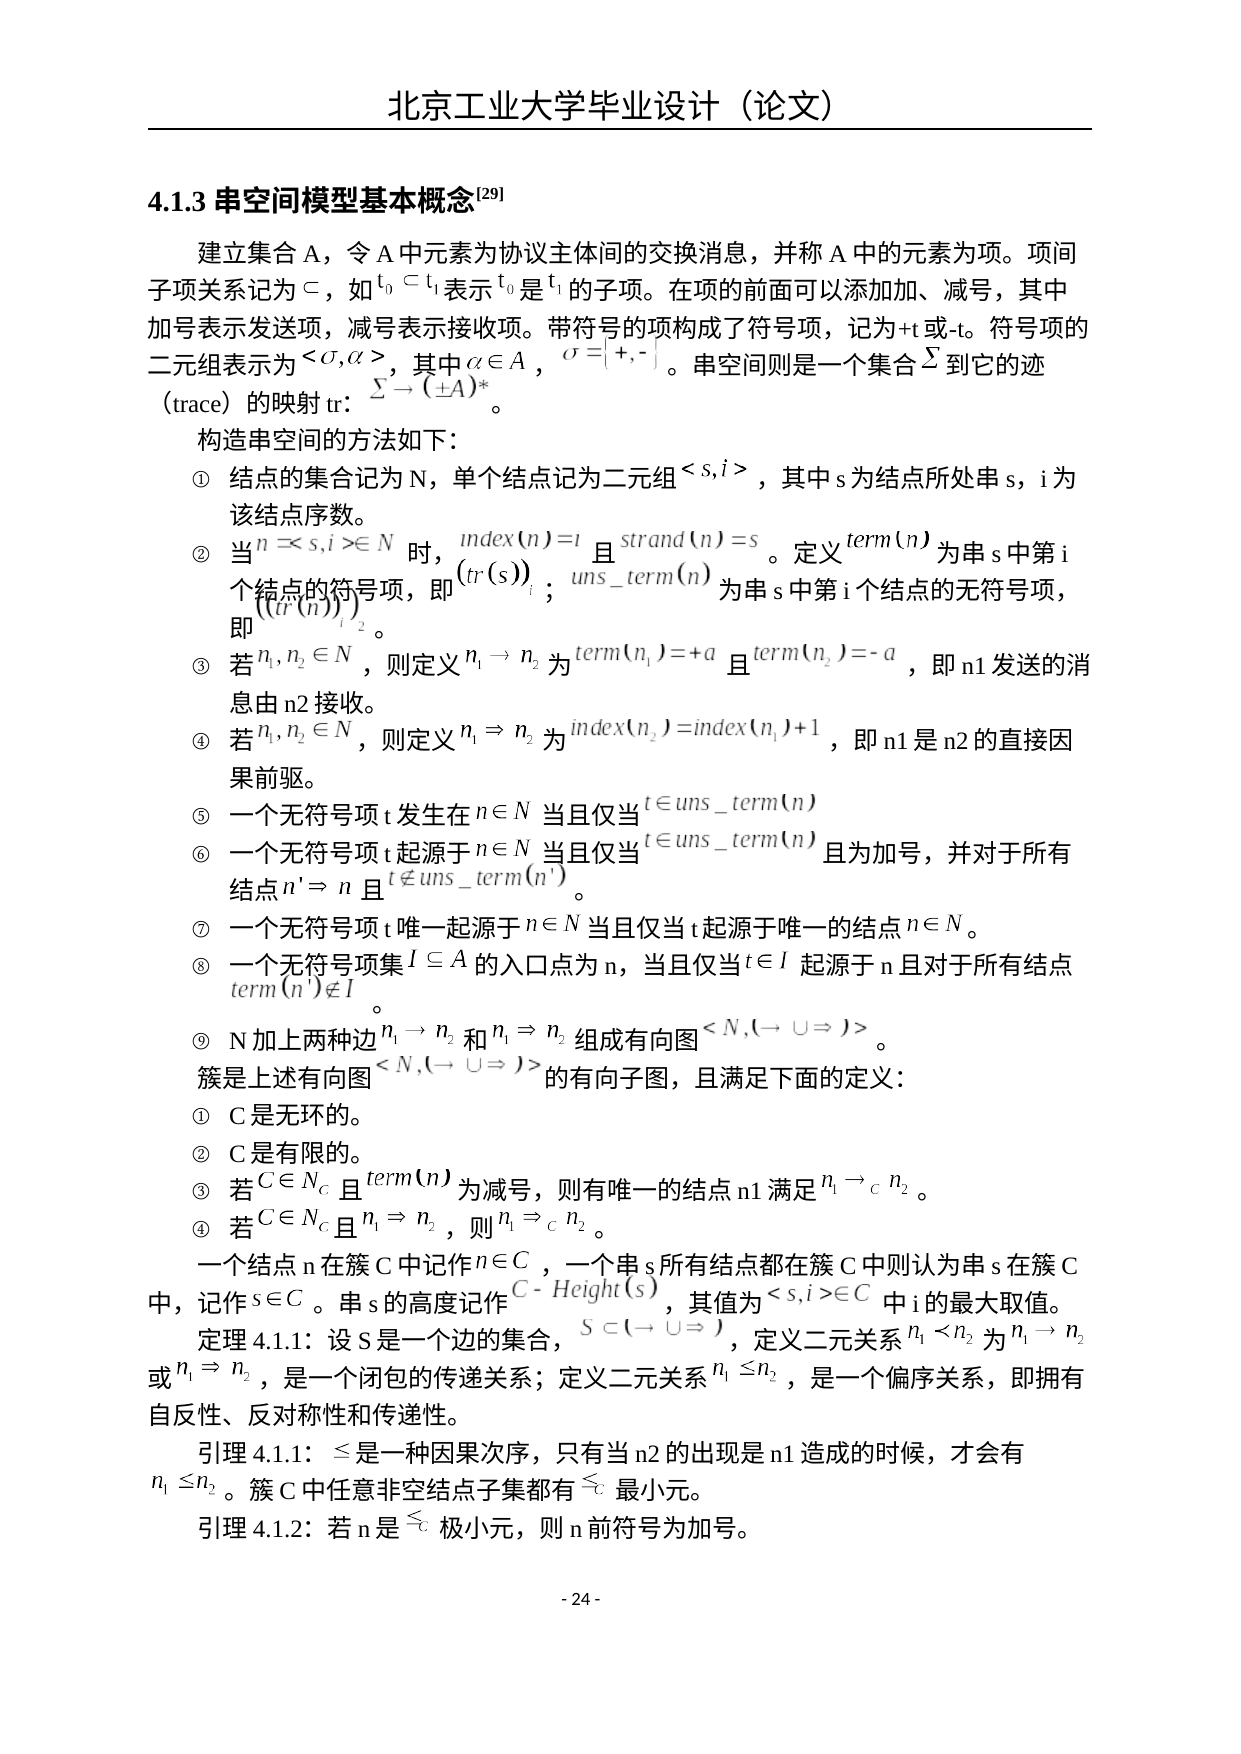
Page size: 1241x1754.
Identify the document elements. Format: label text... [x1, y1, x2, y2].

text 串空间模型基本概念[29] [148, 177, 1092, 219]
text 簇是上述有向图的有向子图，且满足下面的定义： [148, 1057, 1092, 1094]
list 若且 ，则 。 [191, 1207, 1092, 1244]
list 一个无符号项t唯一起源于当且仅当t起源于唯一的结点。 [191, 907, 1092, 944]
list 若 且 为减号，则有唯一的结点n1满足 。 [191, 1169, 1092, 1207]
list 当 时， 且 。定义 为串s中第i个结点的符号项，即 ； 为串s中第i个结点的无符号项，即 。 [191, 532, 1092, 644]
text 建立集合A，令A中元素为协议主体间的交换消息，并称A中的元素为项。项间子项关系记为，如表示是的子项。在项的前面可以添加加、减号，其中加号表示发送项，减号表示接收项。带符号的项构成了符号项，记为+t或-t。符号项的二元组表示为，其中 ，。串空间则是一个集合到它的迹（trace）的映射tr：。 [148, 232, 1092, 419]
text 引理4.1.2：若n是 极小元，则n前符号为加号。 [148, 1507, 1092, 1544]
list 一个无符号项集 的入口点为n，当且仅当 起源于n且对于所有结点 。 [191, 944, 1092, 1019]
text 定理4.1.1：设S是一个边的集合， ，定义二元关系 为 或 ，是一个闭包的传递关系；定义二元关系 ，是一个偏序关系，即拥有自反性、反对称性和传递性。 [148, 1319, 1092, 1432]
list N加上两种边 和 组成有向图 。 [191, 1019, 1092, 1057]
list 若 ，则定义 为 且 ，即n1发送的消息由n2接收。 [191, 644, 1092, 719]
list C是无环的。 [191, 1094, 1092, 1132]
list C是有限的。 [191, 1132, 1092, 1169]
text 构造串空间的方法如下： [148, 419, 1092, 457]
list 一个无符号项t起源于 当且仅当 且为加号，并对于所有结点 且 。 [191, 832, 1092, 907]
list 结点的集合记为N，单个结点记为二元组 ，其中s为结点所处串s，i为该结点序数。 [191, 457, 1092, 532]
text 引理4.1.1： 是一种因果次序，只有当n2的出现是n1造成的时候，才会有 。簇C中任意非空结点子集都有 最小元。 [148, 1432, 1092, 1507]
text 一个结点n在簇C中记作 ，一个串s所有结点都在簇C中则认为串s在簇C中，记作 。串s的高度记作 ，其值为 中i的最大取值。 [148, 1244, 1092, 1319]
list 若，则定义 为 ，即n1是n2的直接因果前驱。 [191, 719, 1092, 794]
list 一个无符号项t发生在 当且仅当 [191, 794, 1092, 832]
